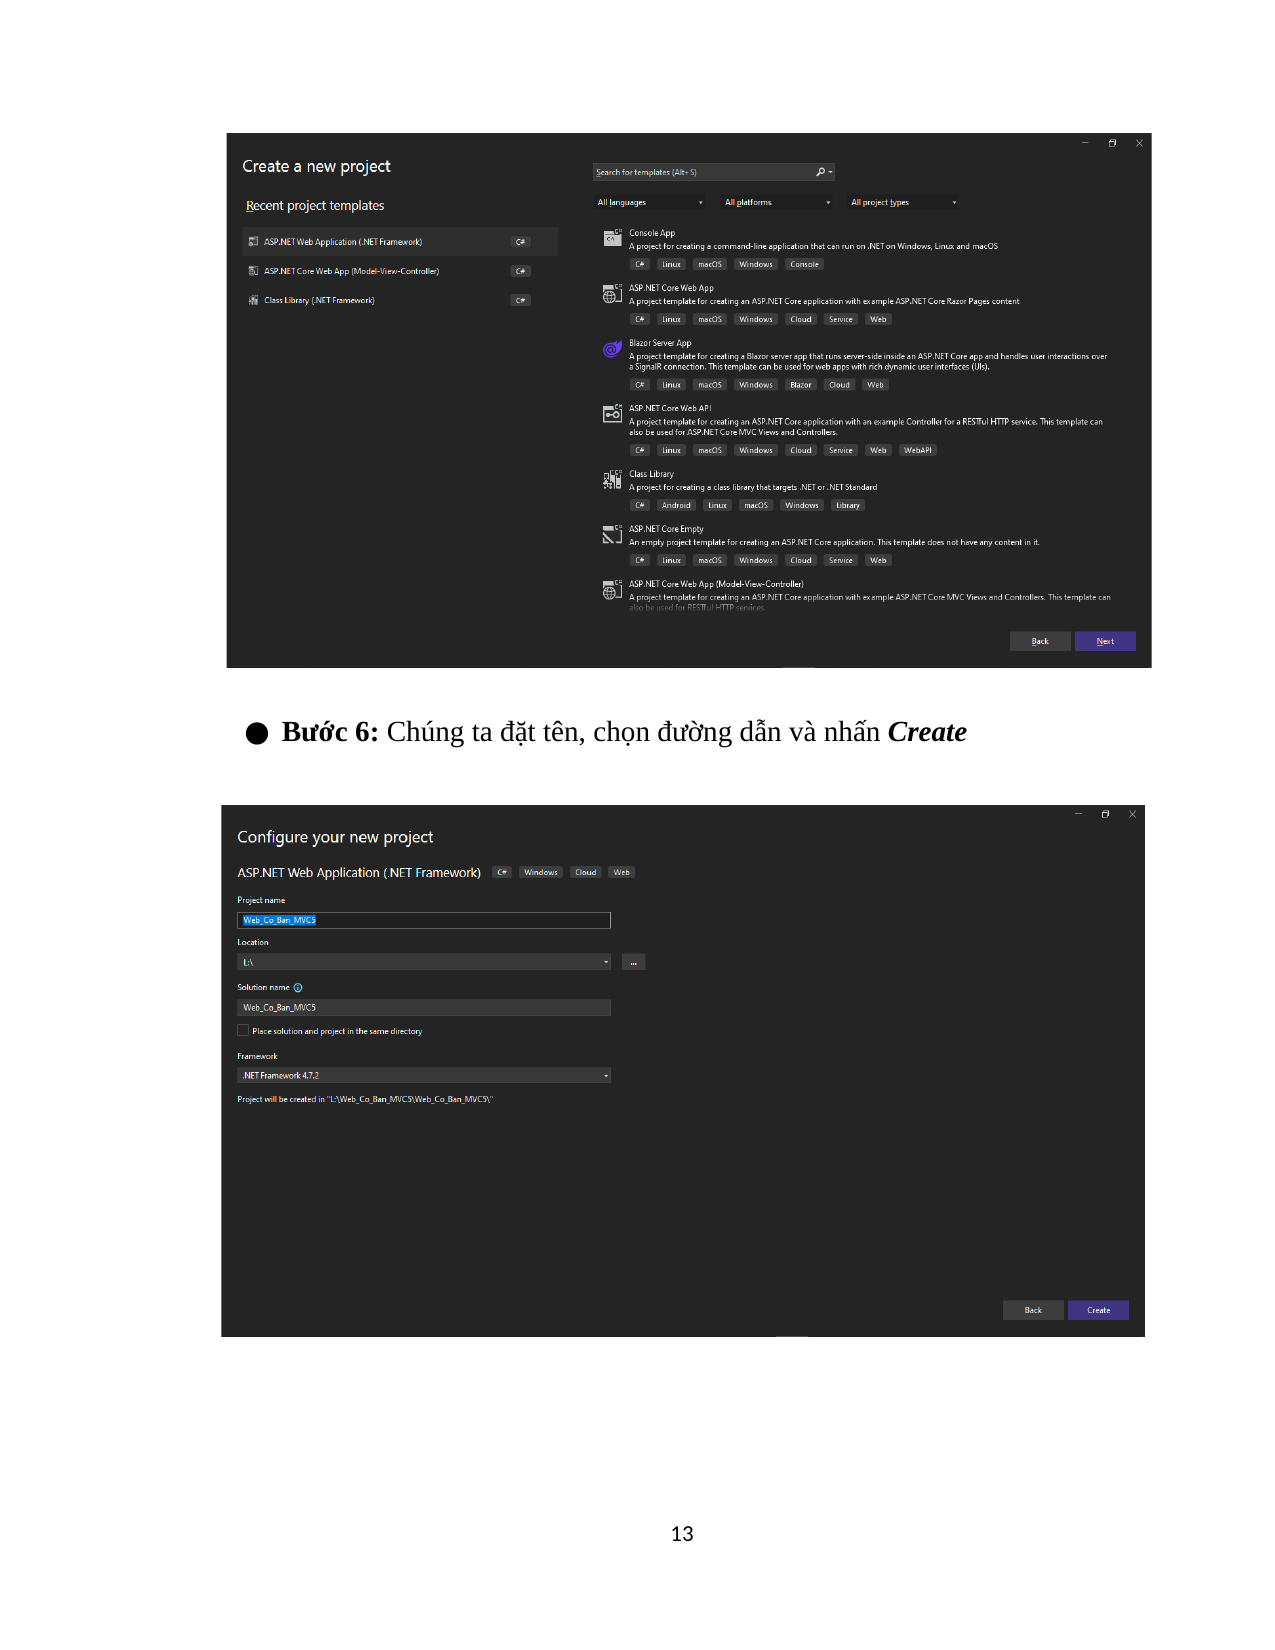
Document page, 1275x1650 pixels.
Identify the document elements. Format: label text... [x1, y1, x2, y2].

list Bước 6: Chúng ta đặt tên, chọn đường dẫn và nhấn Create [244, 698, 1157, 758]
picture [221, 805, 1145, 1337]
picture [226, 133, 1152, 668]
